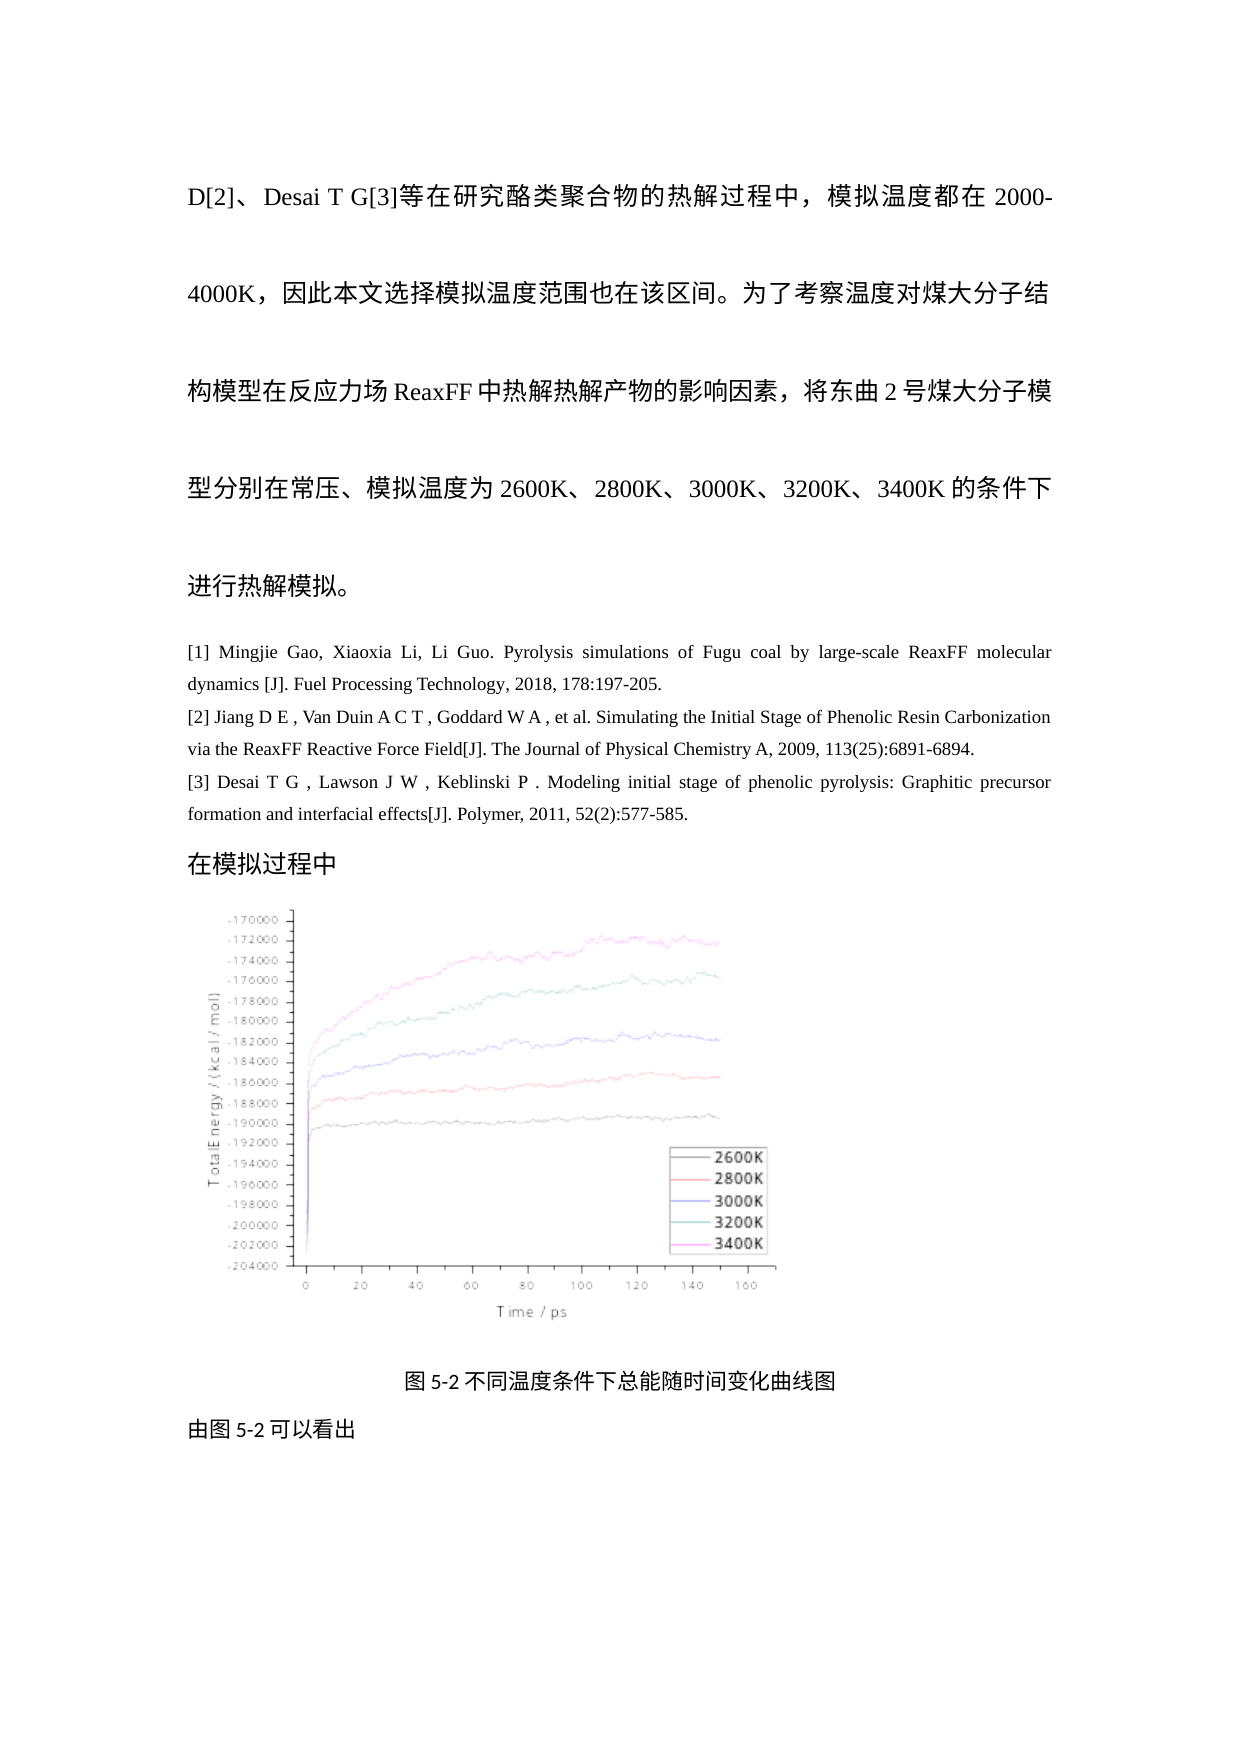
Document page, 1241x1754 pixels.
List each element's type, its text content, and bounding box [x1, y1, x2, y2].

text [1] Mingjie Gao, Xiaoxia Li, Li Guo. Pyrolysis simulations of Fugu coal by large-scale ReaxFF molecular dynamics [J]. Fuel Processing Technology, 2018, 178:197-205. [187, 635, 1053, 700]
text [187, 162, 1053, 617]
text [2] Jiang D E , Van Duin A C T , Goddard W A , et al. Simulating the Initial Stage of Phenolic Resin Carbonization via the ReaxFF Reactive Force Field[J]. The Journal of Physical Chemistry A, 2009, 113(25):6891-6894. [187, 700, 1053, 765]
text 图5-2 不同温度条件下总能随时间变化曲线图 [187, 1363, 1053, 1396]
text 由图5-2可以看出 [187, 1412, 1053, 1444]
text [3] Desai T G , Lawson J W , Keblinski P . Modeling initial stage of phenolic pyrolysis: Graphitic precursor formation and interfacial effects[J]. Polymer, 2011, 52(2):577-585. [187, 765, 1053, 830]
text 在模拟过程中 [187, 830, 1053, 895]
